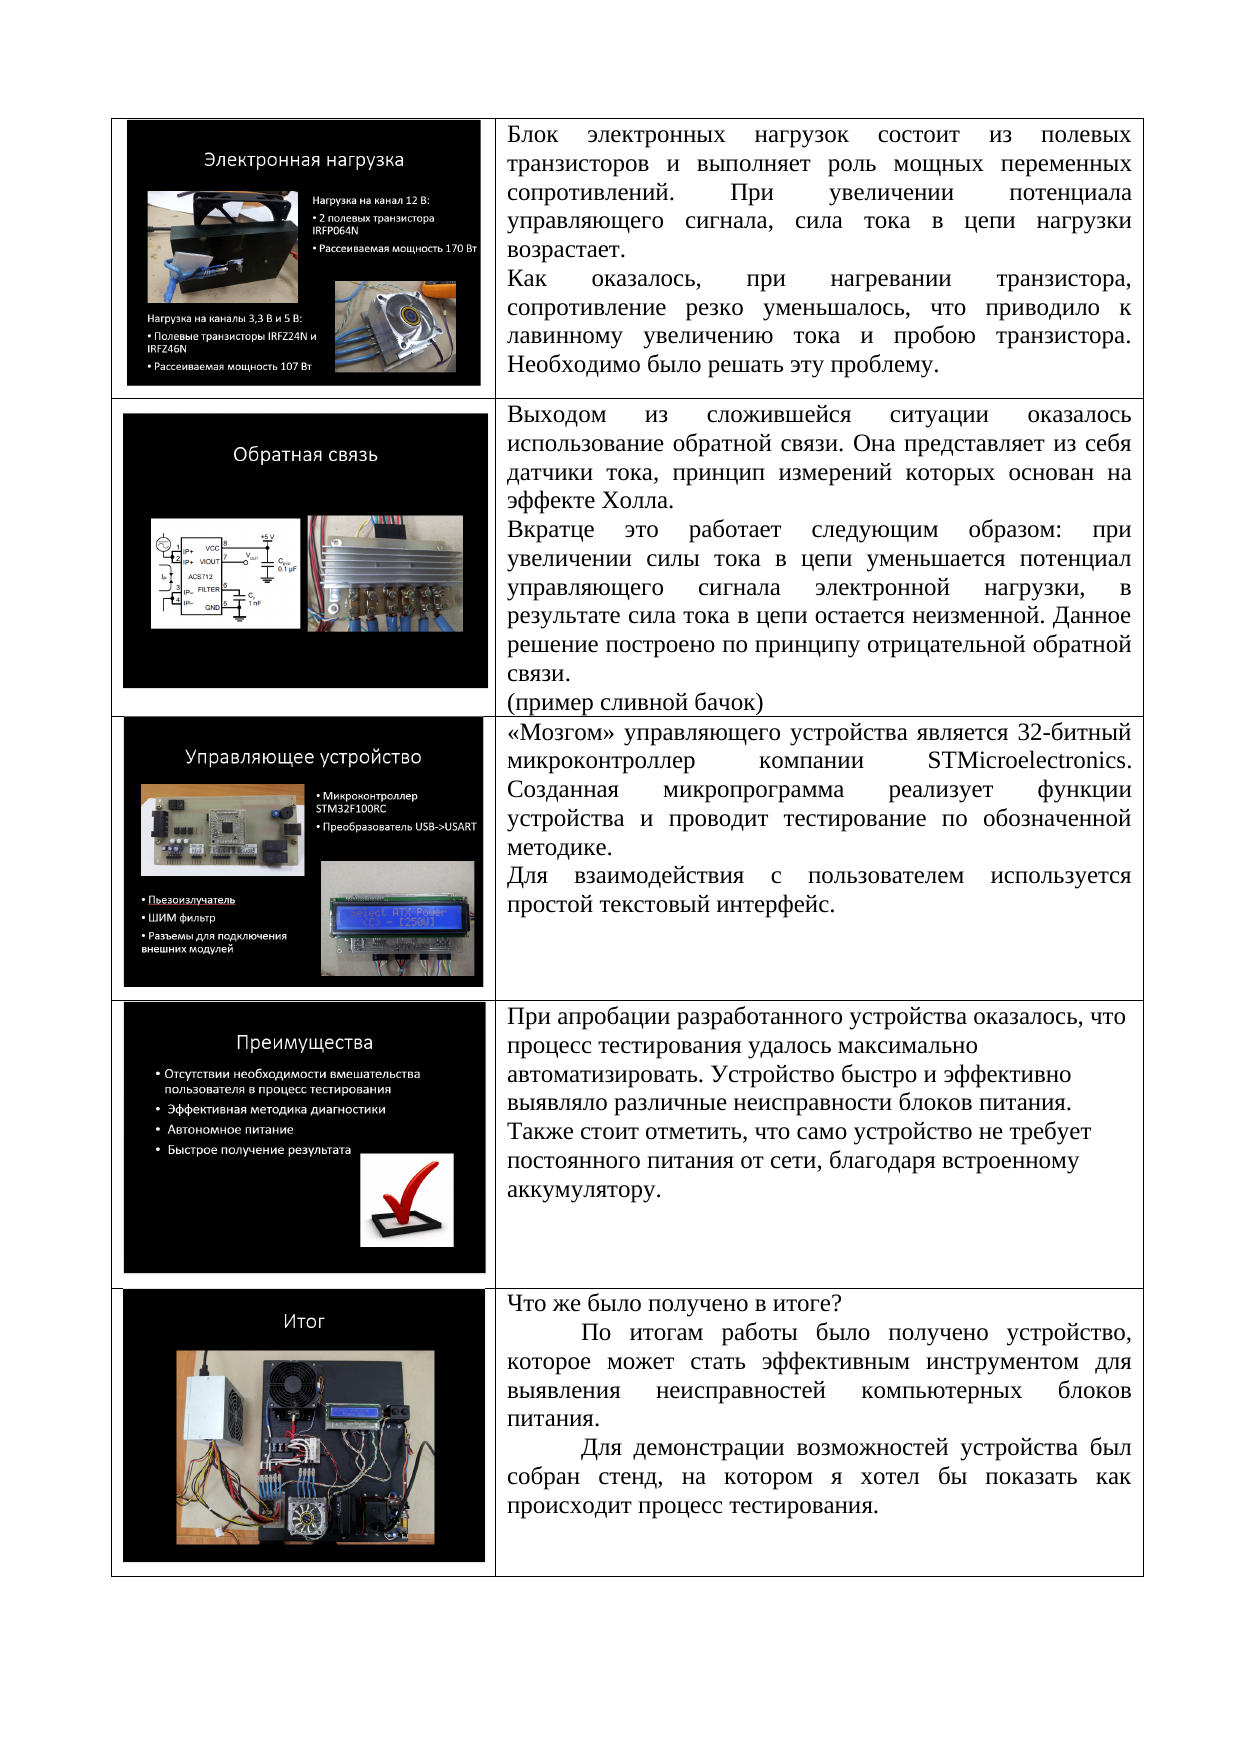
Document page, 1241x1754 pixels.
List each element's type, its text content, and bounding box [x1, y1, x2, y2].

table_cell Выходом из сложившейся ситуации оказалось использование обратной связи. Она представляет из себя датчики тока, принцип измерений которых основан на эффекте Холла. Вкратце это работает следующим образом: при увеличении силы тока в цепи уменьшается потенциал управляющего сигнала электронной нагрузки, в результате сила тока в цепи остается неизменной. Данное решение построено по принципу отрицательной обратной связи. (пример сливной бачок) [496, 399, 1143, 716]
table_cell [112, 1289, 495, 1576]
table_cell «Мозгом» управляющего устройства является 32-битный микроконтроллер компании STMicroelectronics. Созданная микропрограмма реализует функции устройства и проводит тестирование по обозначенной методике. Для взаимодействия с пользователем используется простой текстовый интерфейс. [496, 717, 1143, 1000]
table_cell Блок электронных нагрузок состоит из полевых транзисторов и выполняет роль мощных переменных сопротивлений. При увеличении потенциала управляющего сигнала, сила тока в цепи нагрузки возрастает. Как оказалось, при нагревании транзистора, сопротивление резко уменьшалось, что приводило к лавинному увеличению тока и пробою транзистора. Необходимо было решать эту проблему. [496, 119, 1143, 398]
table_cell Что же было получено в итоге? По итогам работы было получено устройство, которое может стать эффективным инструментом для выявления неисправностей компьютерных блоков питания. Для демонстрации возможностей устройства был собран стенд, на котором я хотел бы показать как происходит процесс тестирования. [496, 1289, 1143, 1576]
picture [123, 716, 484, 987]
table_cell При апробации разработанного устройства оказалось, что процесс тестирования удалось максимально автоматизировать. Устройство быстро и эффективно выявляло различные неисправности блоков питания. Также стоит отметить, что само устройство не требует постоянного питания от сети, благодаря встроенному аккумулятору. [496, 1001, 1143, 1287]
table_cell [112, 119, 495, 398]
table_cell [112, 1001, 495, 1287]
picture [123, 1288, 486, 1563]
picture [126, 119, 481, 386]
table_cell [112, 399, 495, 716]
picture [123, 1001, 487, 1275]
picture [123, 413, 489, 689]
table_cell [112, 717, 495, 1000]
